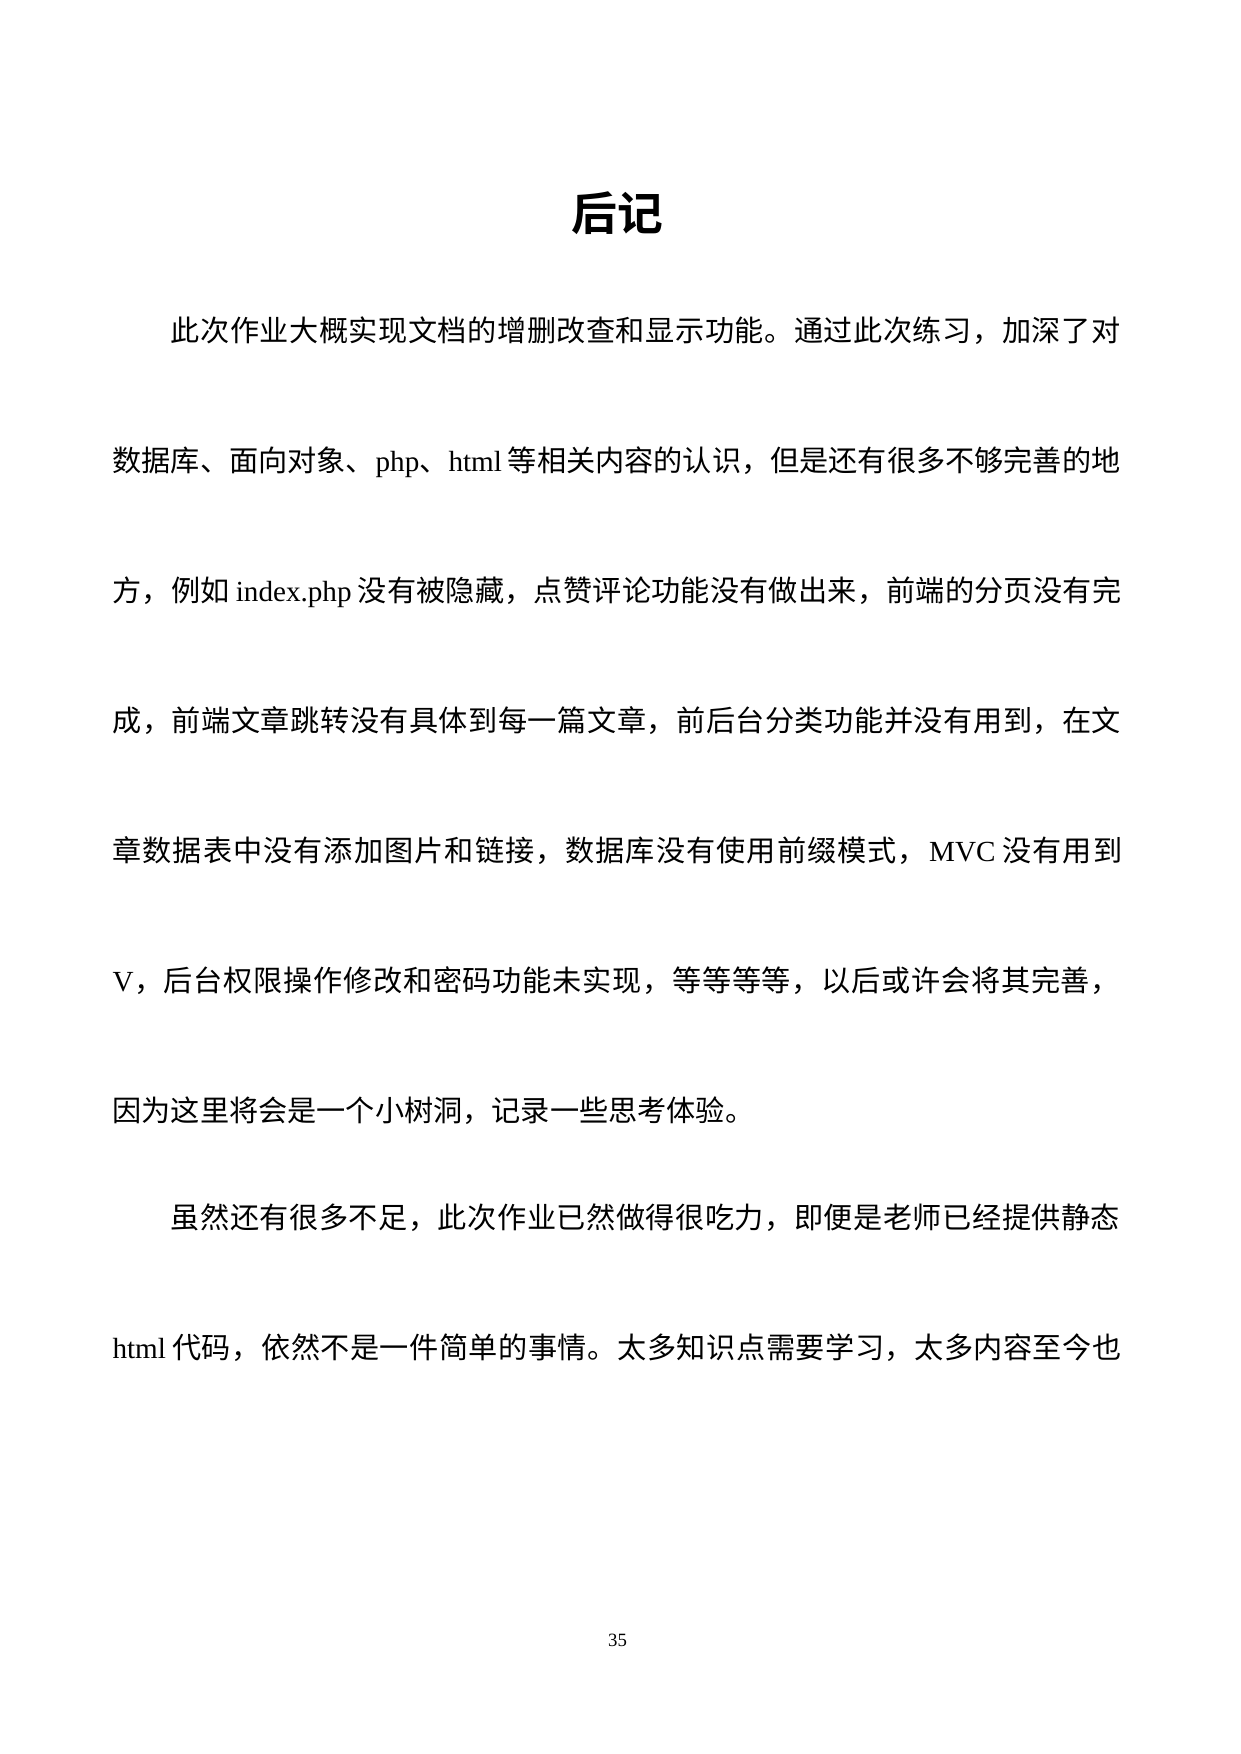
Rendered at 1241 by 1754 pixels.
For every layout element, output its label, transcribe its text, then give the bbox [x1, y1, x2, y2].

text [112, 1184, 1122, 1379]
subtitle 后记 [112, 161, 1122, 259]
text 此次作业大概实现文档的增删改查和显示功能。通过此次练习，加深了对数据库、面向对象、php、html等相关内容的认识，但是还有很多不够完善的地方，例如index.php没有被隐藏，点赞评论功能没有做出来，前端的分页没有完成，前端文章跳转没有具体到每一篇文章，前后台分类功能并没有用到，在文章数据表中没有添加图片和链接，数据库没有使用前缀模式，MVC没有用到V，后台权限操作修改和密码功能未实现，等等等等，以后或许会将其完善，因为这里将会是一个小树洞，记录一些思考体验。 [112, 296, 1122, 1141]
